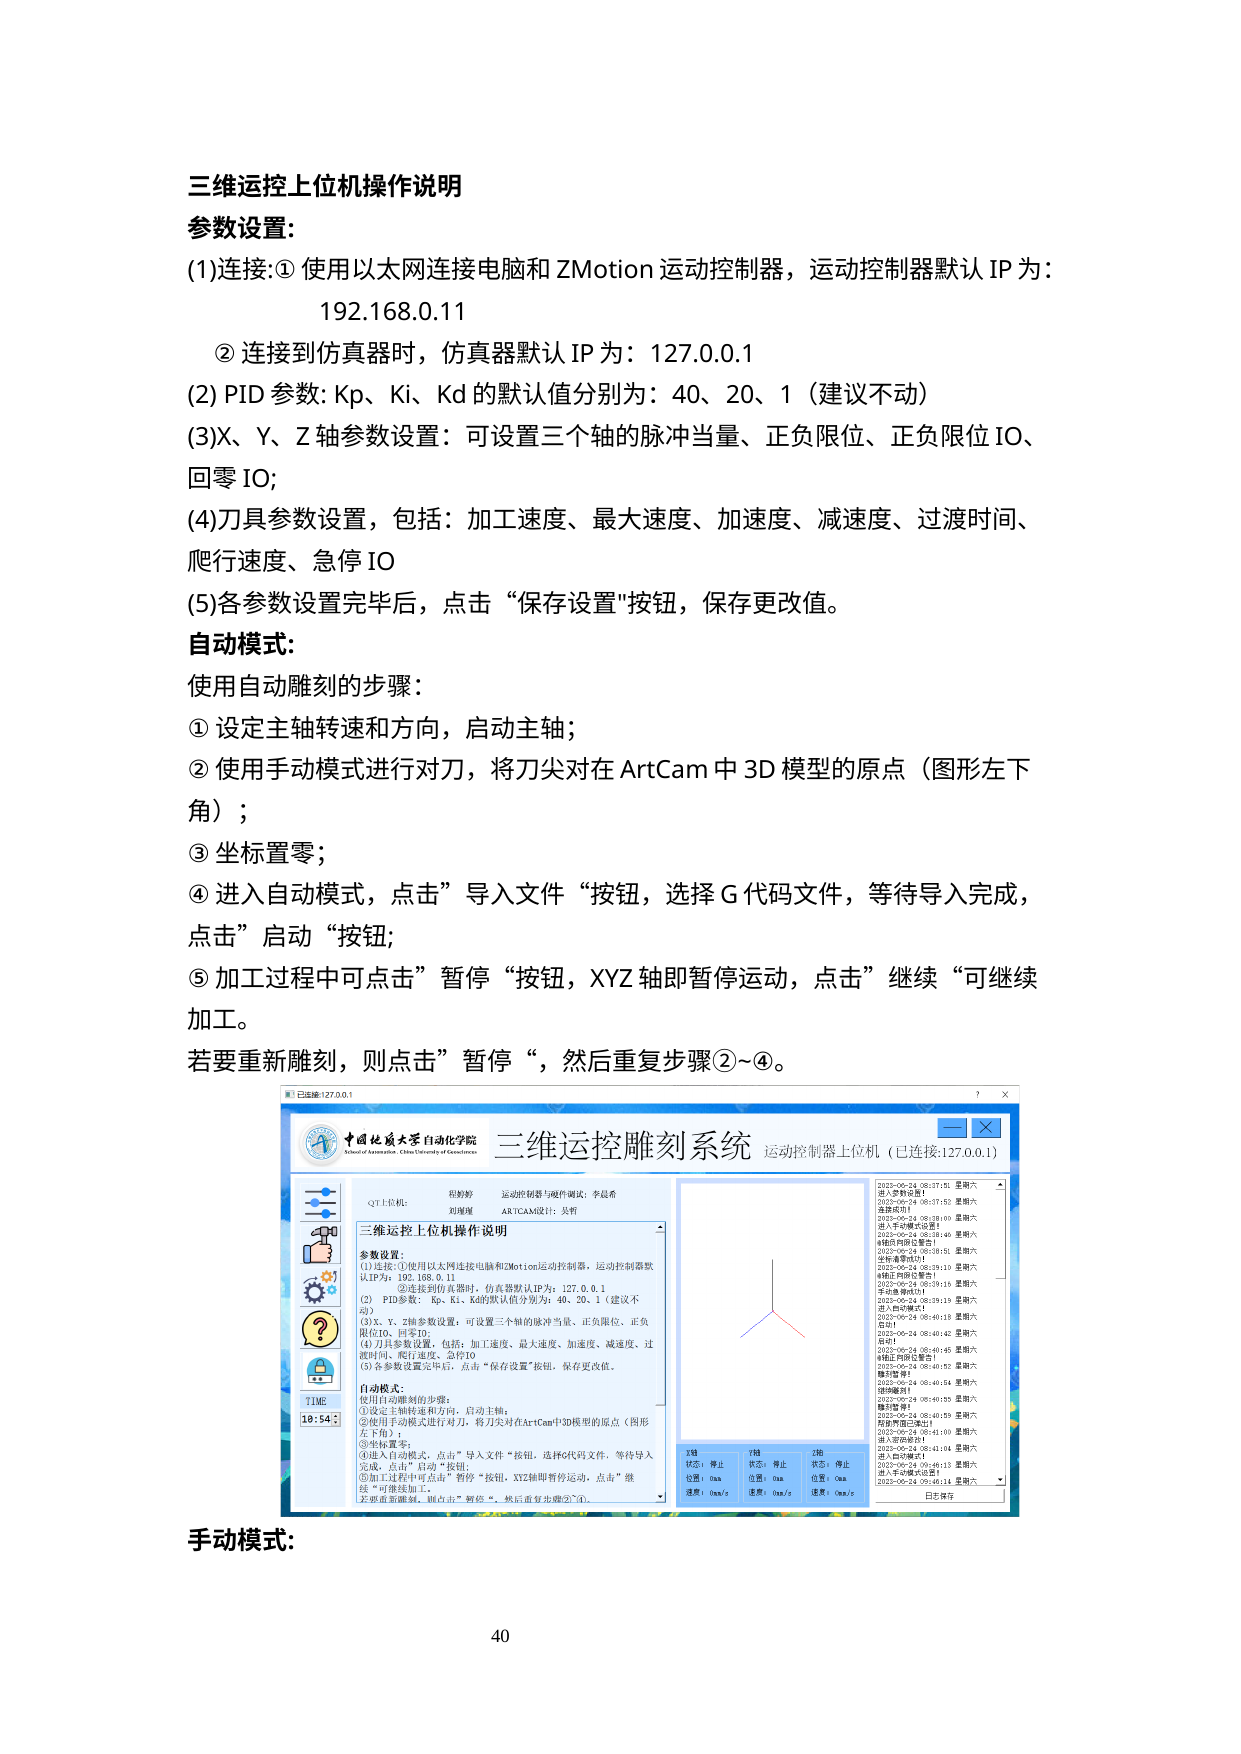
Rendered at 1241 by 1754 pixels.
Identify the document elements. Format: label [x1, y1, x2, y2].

picture [1014, 1507, 1020, 1517]
picture [280, 1085, 1020, 1517]
list [187, 162, 1053, 1558]
